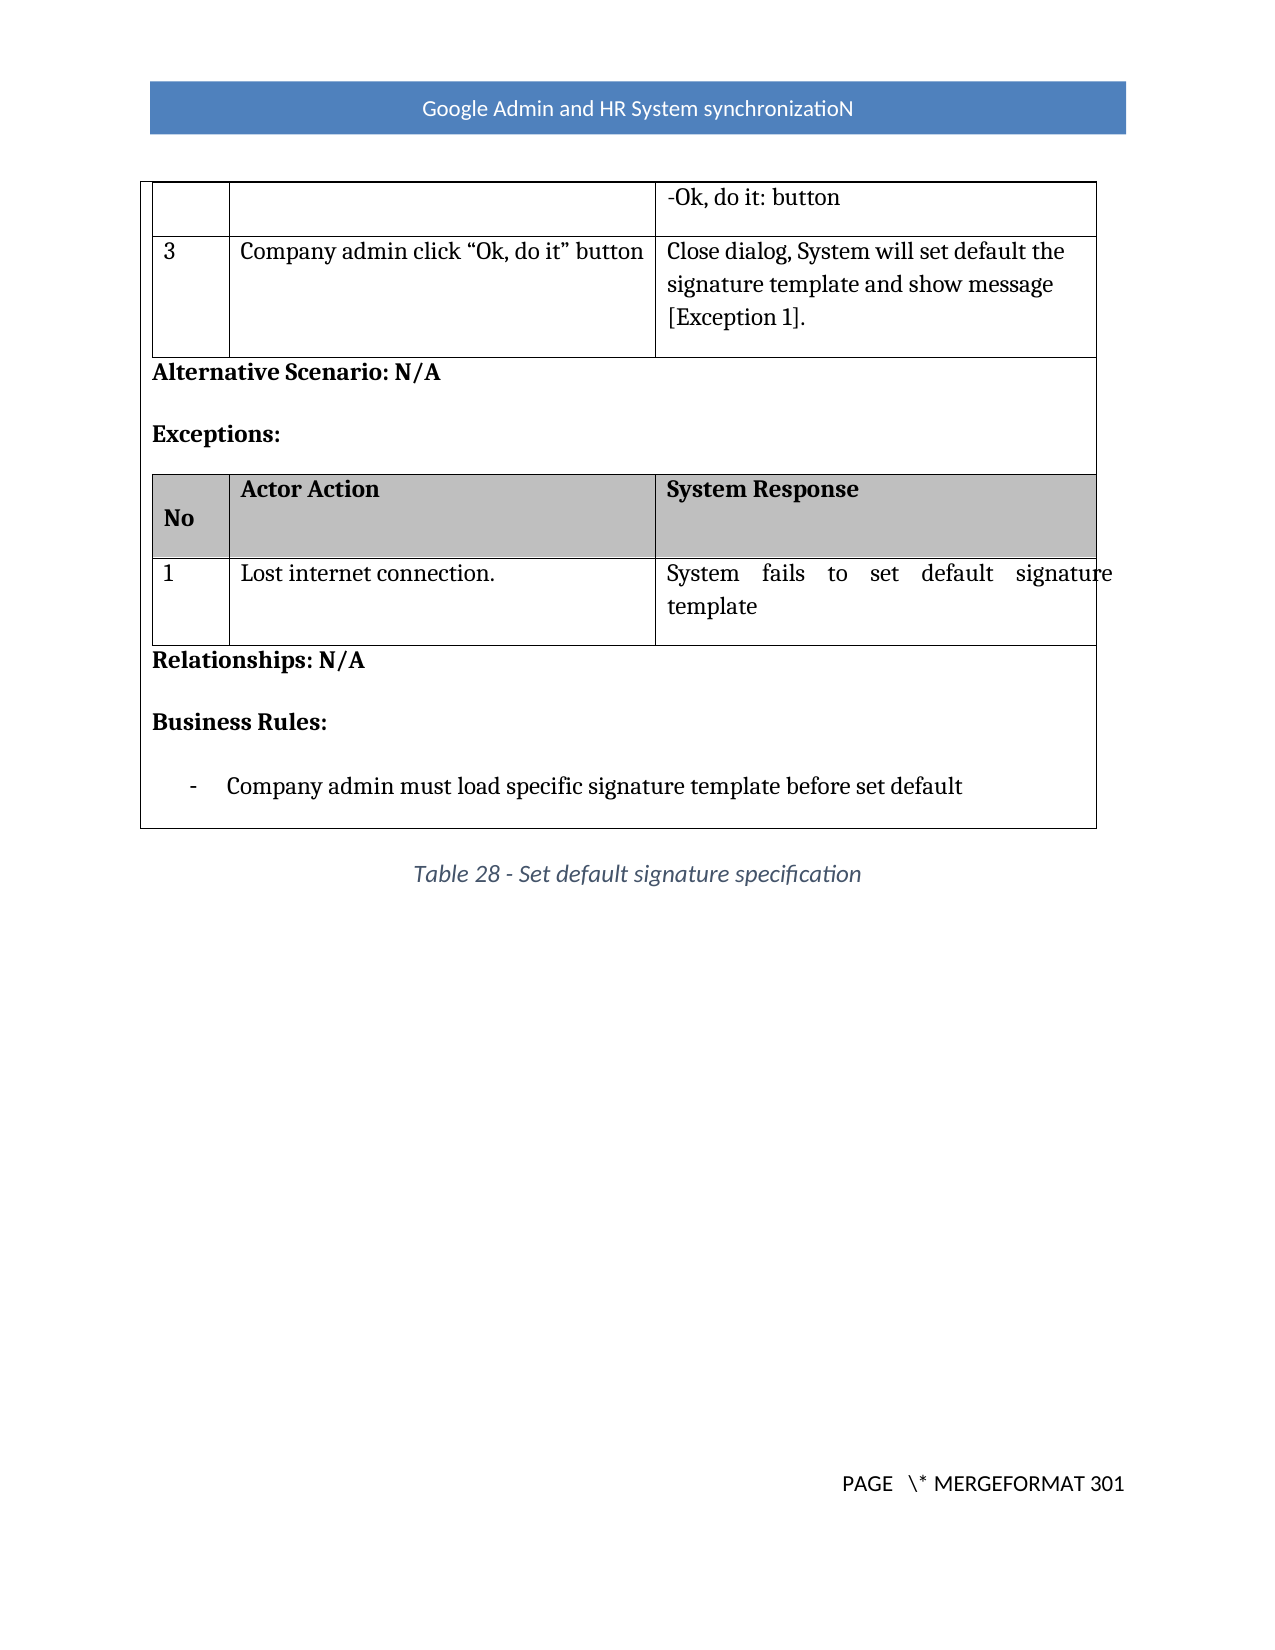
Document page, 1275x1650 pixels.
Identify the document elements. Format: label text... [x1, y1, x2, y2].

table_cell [141, 182, 1096, 828]
text Table 28 - Set default signature specification [150, 858, 1125, 889]
